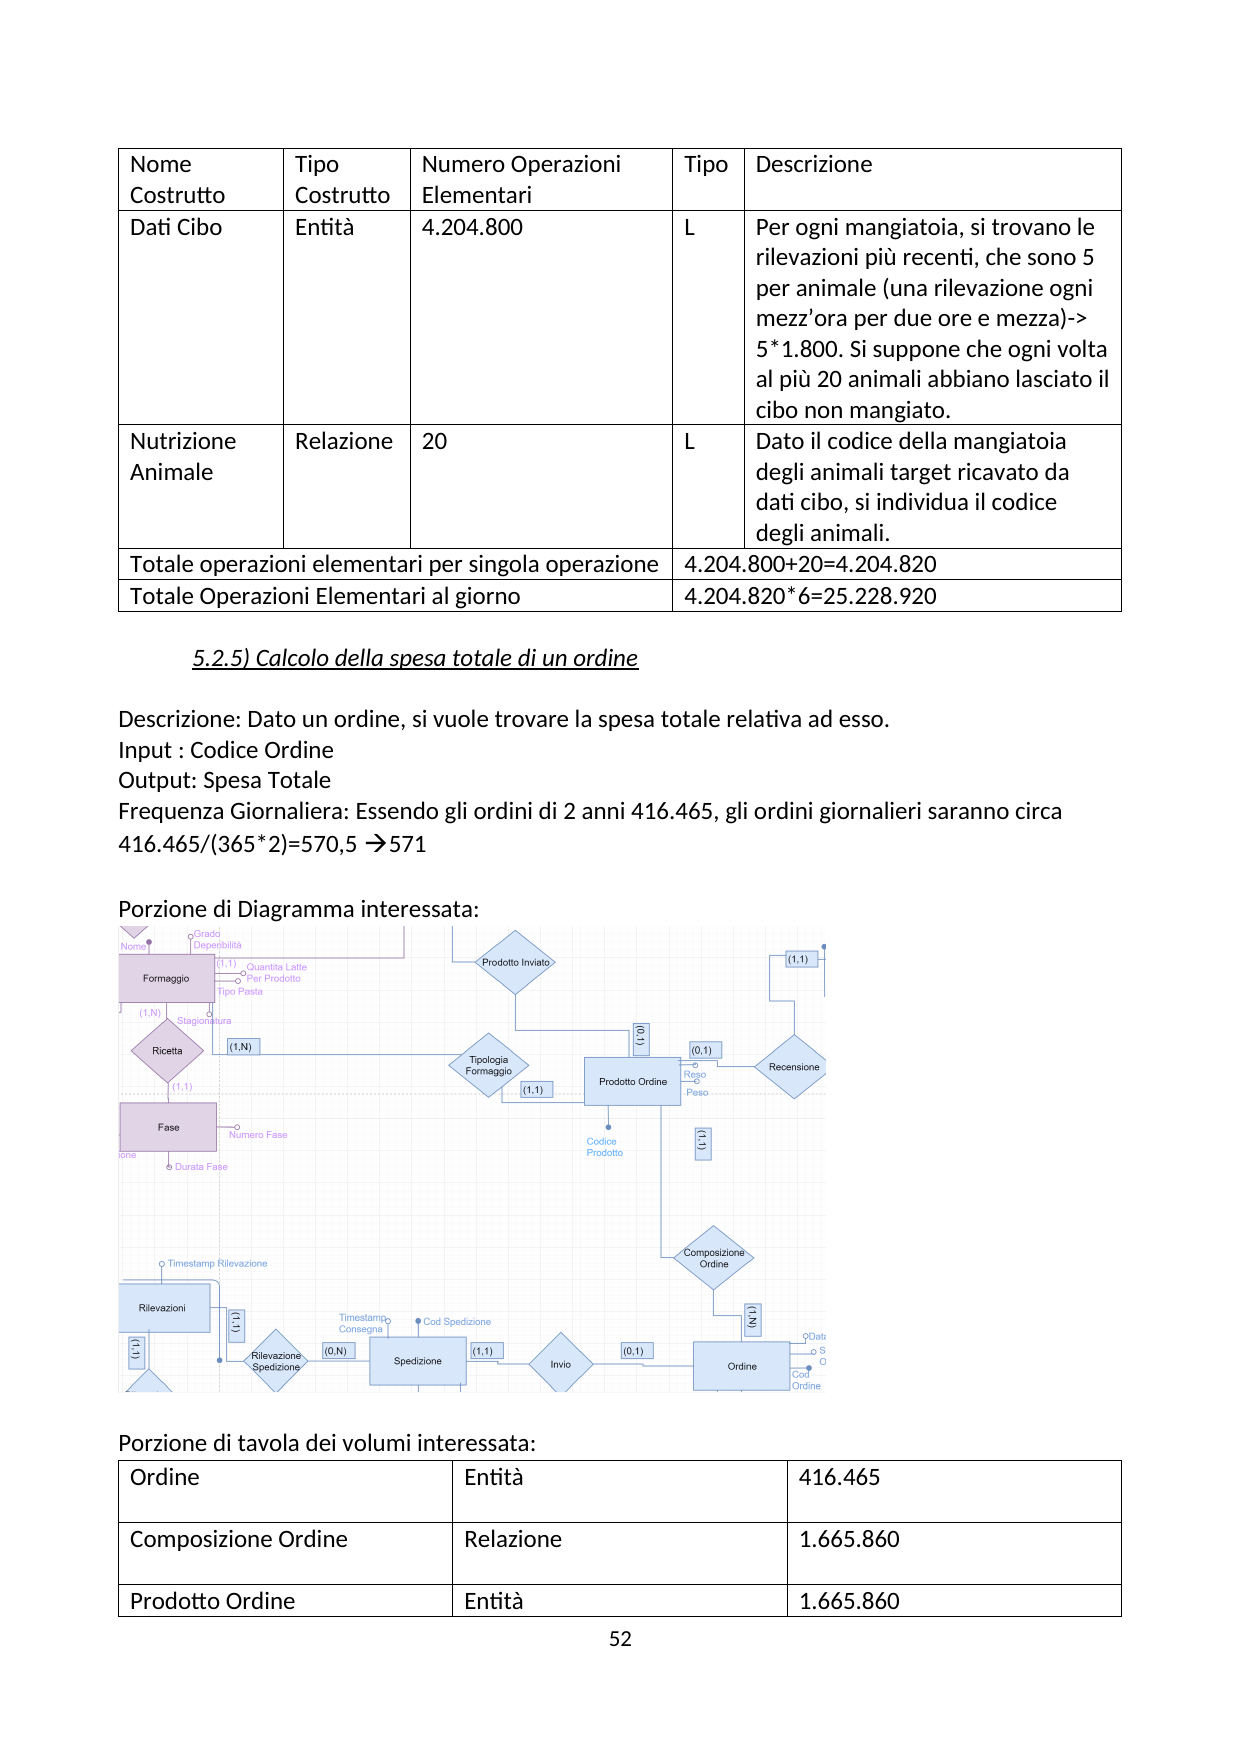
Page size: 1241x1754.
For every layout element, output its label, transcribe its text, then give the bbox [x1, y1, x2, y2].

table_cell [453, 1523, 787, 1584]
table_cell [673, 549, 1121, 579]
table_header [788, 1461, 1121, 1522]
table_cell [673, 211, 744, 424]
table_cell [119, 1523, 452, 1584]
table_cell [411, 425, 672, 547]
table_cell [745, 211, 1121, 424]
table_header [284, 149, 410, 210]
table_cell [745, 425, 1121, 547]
text Input : Codice Ordine [118, 734, 1122, 764]
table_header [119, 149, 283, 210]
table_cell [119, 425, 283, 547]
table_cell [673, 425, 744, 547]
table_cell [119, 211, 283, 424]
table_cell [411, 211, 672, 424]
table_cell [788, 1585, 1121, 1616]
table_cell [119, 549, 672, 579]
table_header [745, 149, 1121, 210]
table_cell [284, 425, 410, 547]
text Frequenza Giornaliera: Essendo gli ordini di 2 anni 416.465, gli ordini giornalieri saranno circa 416.465/(365*2)=570,5 571 [118, 795, 1122, 858]
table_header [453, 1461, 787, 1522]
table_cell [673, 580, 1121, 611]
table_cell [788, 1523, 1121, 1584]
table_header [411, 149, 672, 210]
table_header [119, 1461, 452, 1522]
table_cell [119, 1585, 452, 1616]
text Porzione di tavola dei volumi interessata: [118, 1427, 1122, 1458]
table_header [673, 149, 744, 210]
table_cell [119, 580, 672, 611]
picture [118, 926, 826, 1393]
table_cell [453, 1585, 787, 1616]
text Descrizione: Dato un ordine, si vuole trovare la spesa totale relativa ad esso. [118, 703, 1122, 734]
text Output: Spesa Totale [118, 764, 1122, 795]
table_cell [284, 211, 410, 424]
text 5.2.5) Calcolo della spesa totale di un ordine [118, 642, 1122, 673]
text Porzione di Diagramma interessata: [118, 893, 1122, 924]
